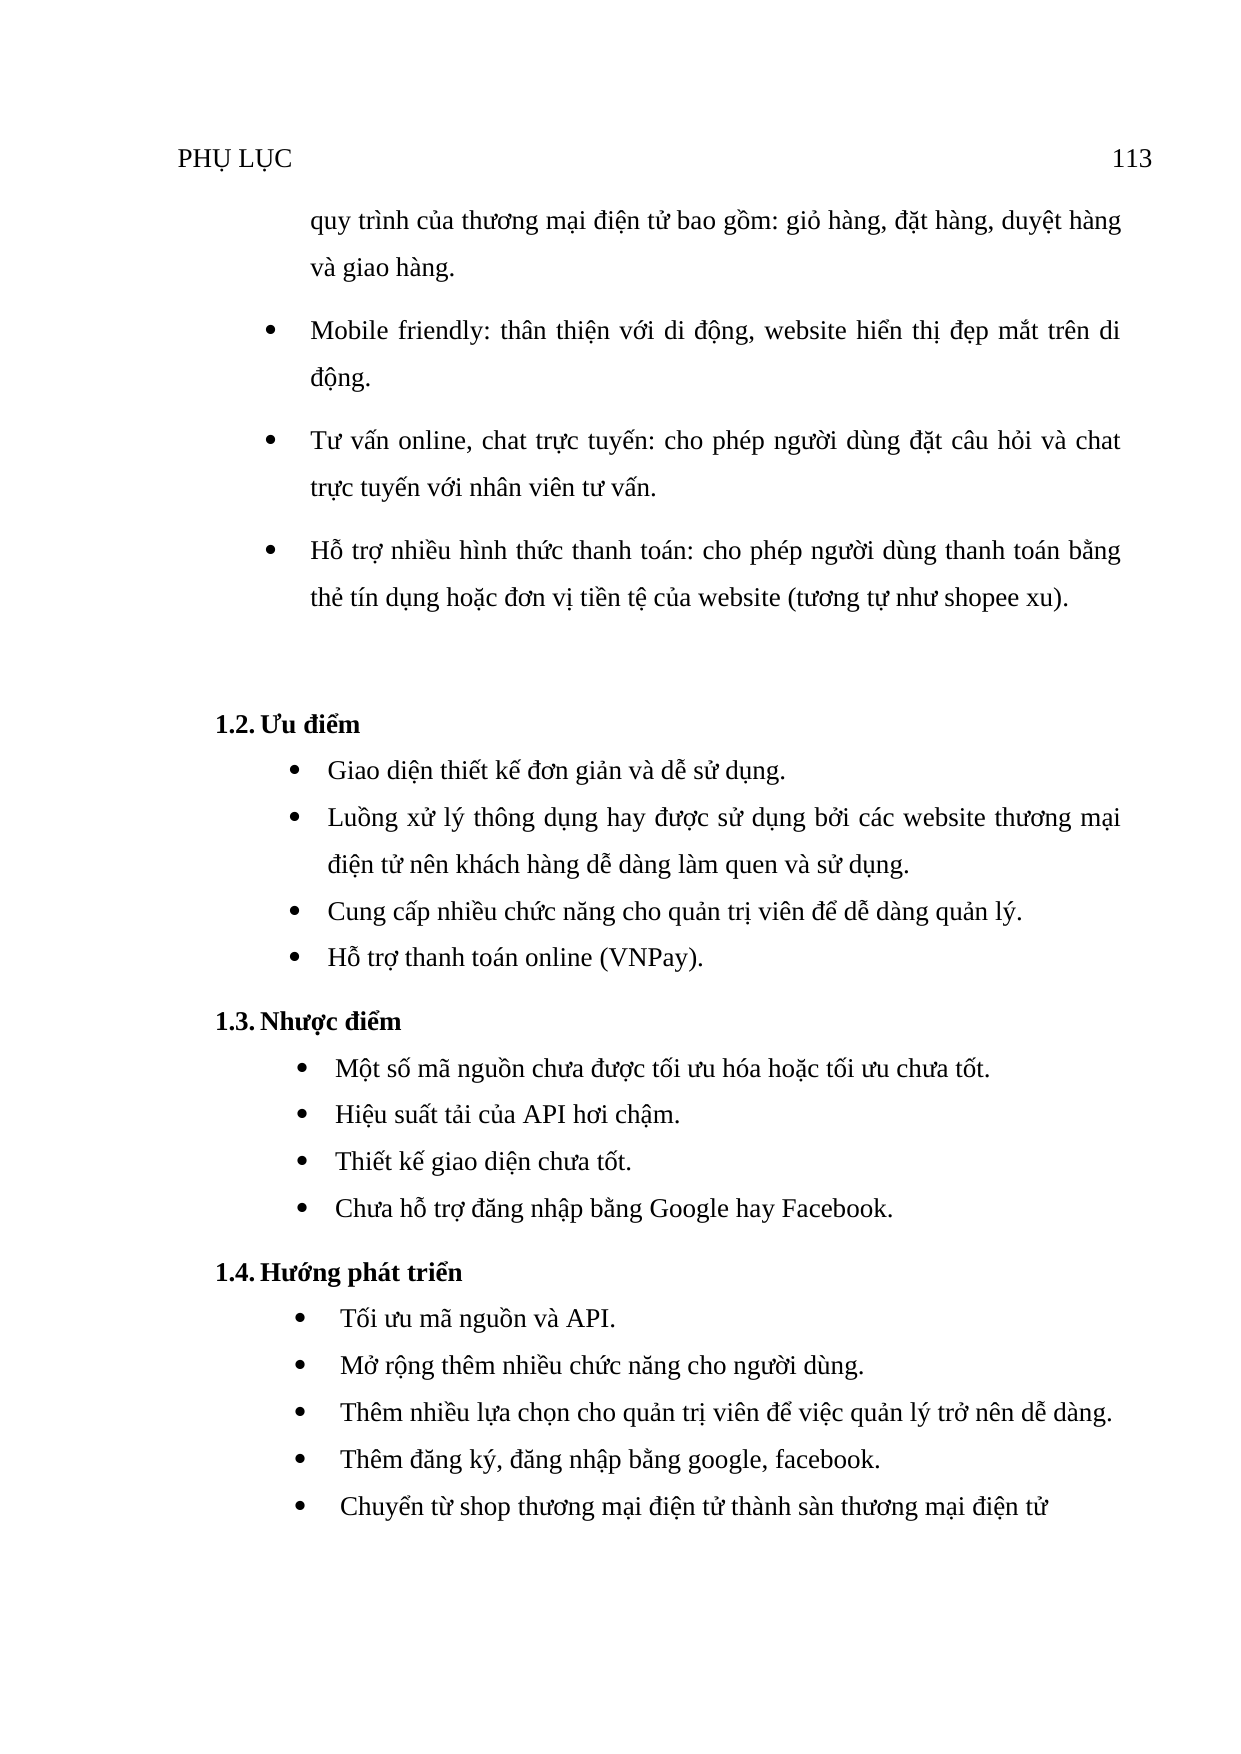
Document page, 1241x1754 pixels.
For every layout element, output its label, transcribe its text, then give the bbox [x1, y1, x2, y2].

subtitle Ưu điểm [215, 708, 1122, 739]
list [266, 204, 1122, 282]
list Tư vấn online, chat trực tuyến: cho phép người dùng đặt câu hỏi và chat trực tuyến với nhân viên tư vấn. [266, 424, 1122, 502]
list Tối ưu mã nguồn và API. [295, 1303, 1122, 1334]
list Chuyển từ shop thương mại điện tử thành sàn thương mại điện tử [295, 1490, 1122, 1521]
list Hỗ trợ nhiều hình thức thanh toán: cho phép người dùng thanh toán bằng thẻ tín dụng hoặc đơn vị tiền tệ của website (tương tự như shopee xu). [266, 534, 1122, 612]
list Thêm nhiều lựa chọn cho quản trị viên để việc quản lý trở nên dễ dàng. [295, 1396, 1122, 1428]
list Thiết kế giao diện chưa tốt. [297, 1146, 1122, 1177]
list Luồng xử lý thông dụng hay được sử dụng bởi các website thương mại điện tử nên khách hàng dễ dàng làm quen và sử dụng. [290, 801, 1122, 879]
list Giao diện thiết kế đơn giản và dễ sử dụng. [290, 754, 1122, 786]
list Một số mã nguồn chưa được tối ưu hóa hoặc tối ưu chưa tốt. [297, 1052, 1122, 1083]
list Chưa hỗ trợ đăng nhập bằng Google hay Facebook. [297, 1192, 1122, 1224]
list Hiệu suất tải của API hơi chậm. [297, 1099, 1122, 1130]
list Hỗ trợ thanh toán online (VNPay). [290, 942, 1122, 973]
subtitle Nhược điểm [215, 1005, 1122, 1036]
list Mở rộng thêm nhiều chức năng cho người dùng. [295, 1349, 1122, 1381]
list Thêm đăng ký, đăng nhập bằng google, facebook. [295, 1443, 1122, 1474]
list Cung cấp nhiều chức năng cho quản trị viên để dễ dàng quản lý. [290, 895, 1122, 926]
subtitle Hướng phát triển [215, 1256, 1122, 1287]
list Mobile friendly: thân thiện với di động, website hiển thị đẹp mắt trên di động. [266, 314, 1122, 392]
